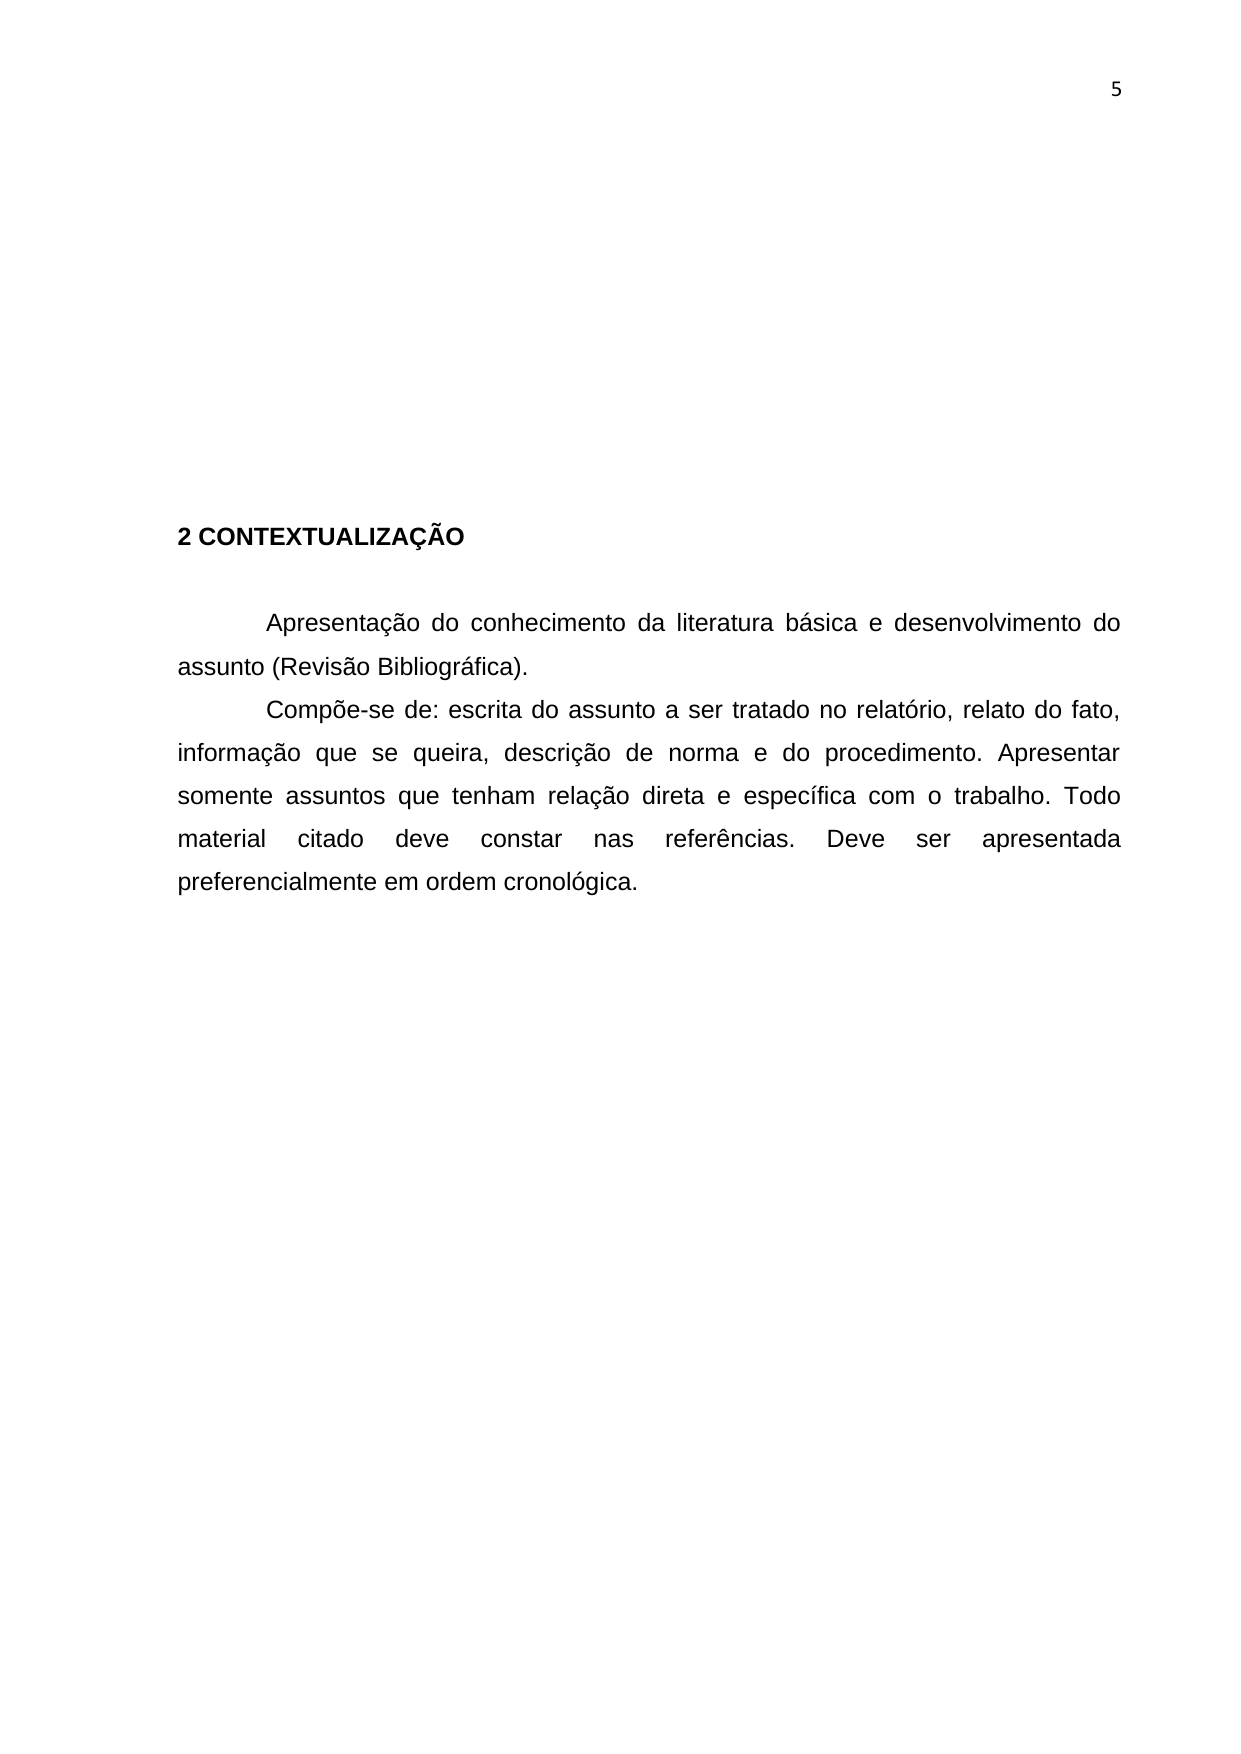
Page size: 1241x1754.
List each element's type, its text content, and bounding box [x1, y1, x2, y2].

text Apresentação do conhecimento da literatura básica e desenvolvimento do assunto (Revisão Bibliográfica). [177, 608, 1122, 680]
text 2 CONTEXTUALIZAÇÃO [177, 522, 1122, 551]
text Compõe-se de: escrita do assunto a ser tratado no relatório, relato do fato, informação que se queira, descrição de norma e do procedimento. Apresentar somente assuntos que tenham relação direta e específica com o trabalho. Todo material citado deve constar nas referências. Deve ser apresentada preferencialmente em ordem cronológica. [177, 695, 1122, 896]
